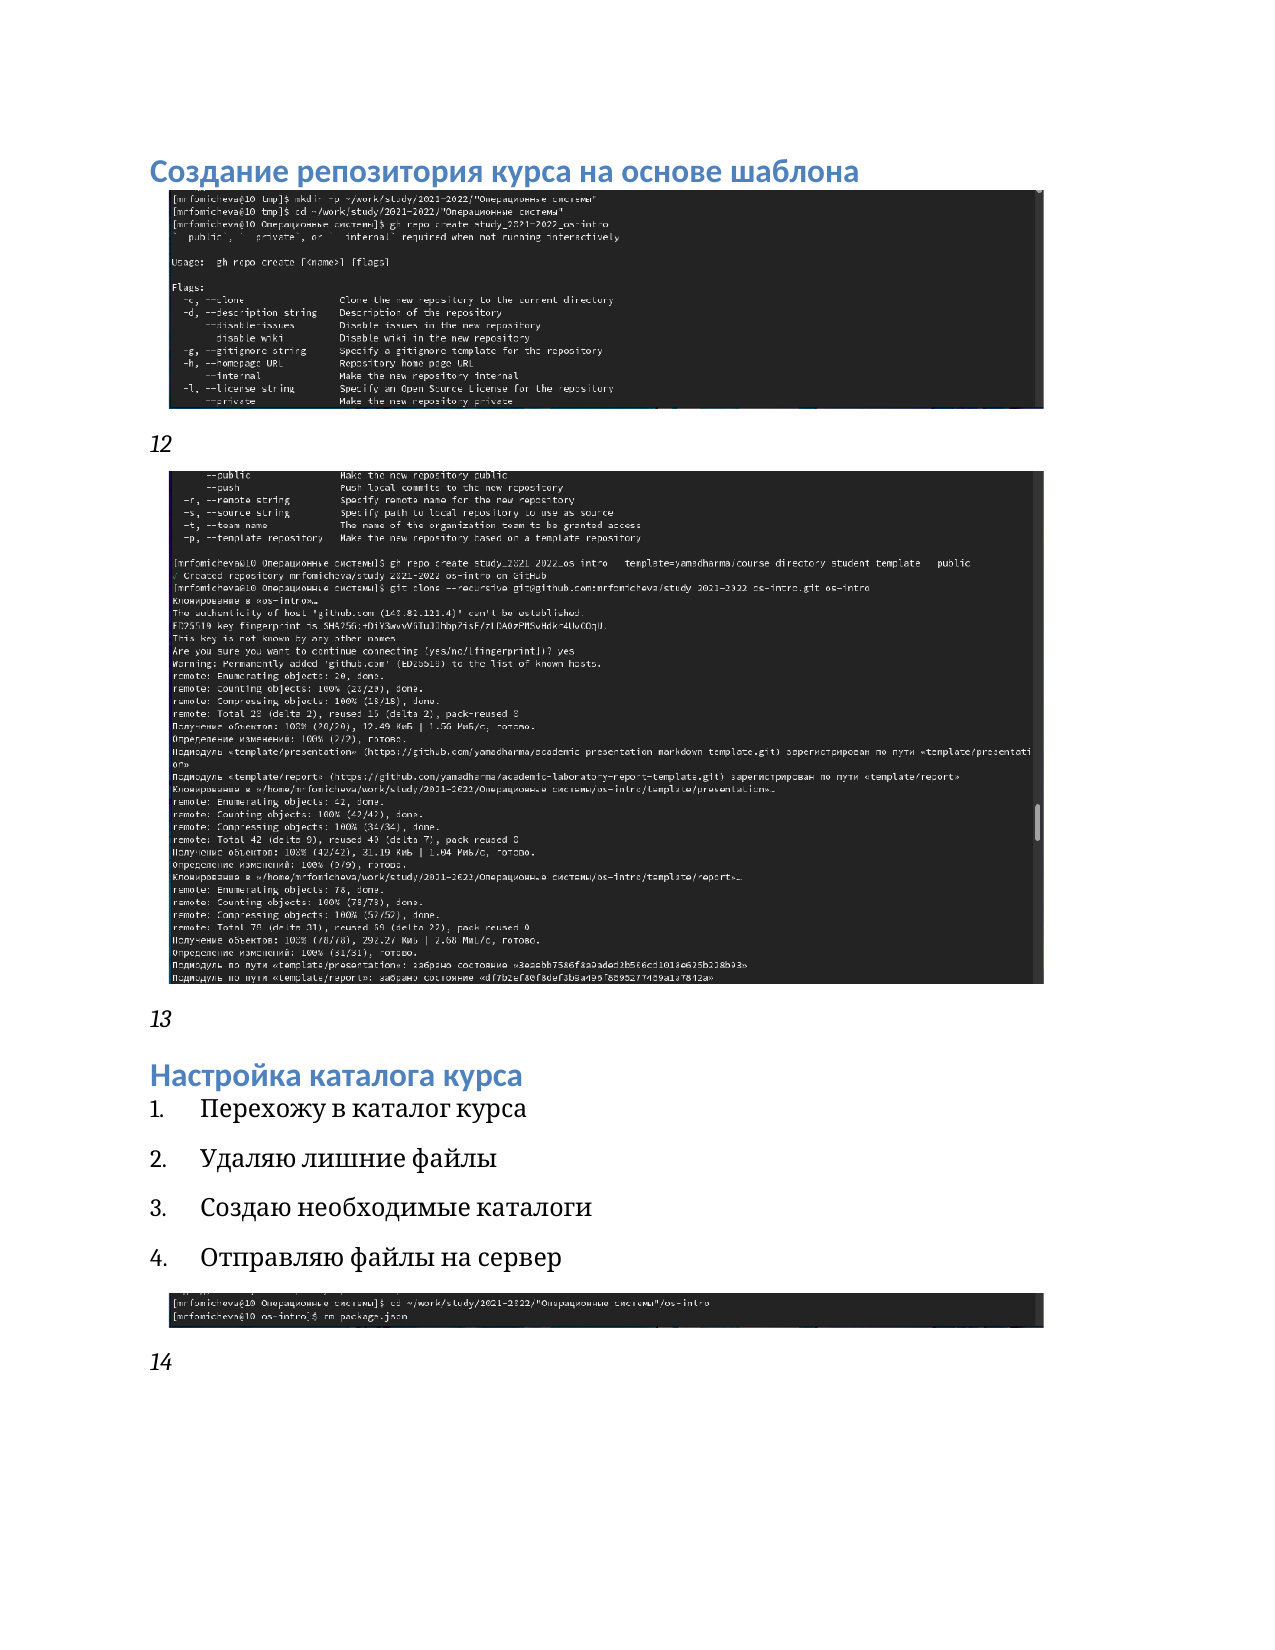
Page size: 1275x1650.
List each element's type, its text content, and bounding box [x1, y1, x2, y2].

list Создаю необходимые каталоги [150, 1194, 1125, 1223]
subtitle Создание репозитория курса на основе шаблона [150, 150, 1125, 191]
text 14 [150, 1348, 1125, 1377]
picture [168, 471, 1044, 984]
list Перехожу в каталог курса [150, 1095, 1125, 1124]
text 13 [150, 1005, 1125, 1033]
list Удаляю лишние файлы [150, 1144, 1125, 1173]
picture [168, 1293, 1044, 1328]
text 12 [150, 430, 1125, 458]
list Отправляю файлы на сервер [150, 1244, 1125, 1272]
picture [168, 190, 1044, 409]
subtitle Настройка каталога курса [150, 1054, 1125, 1095]
